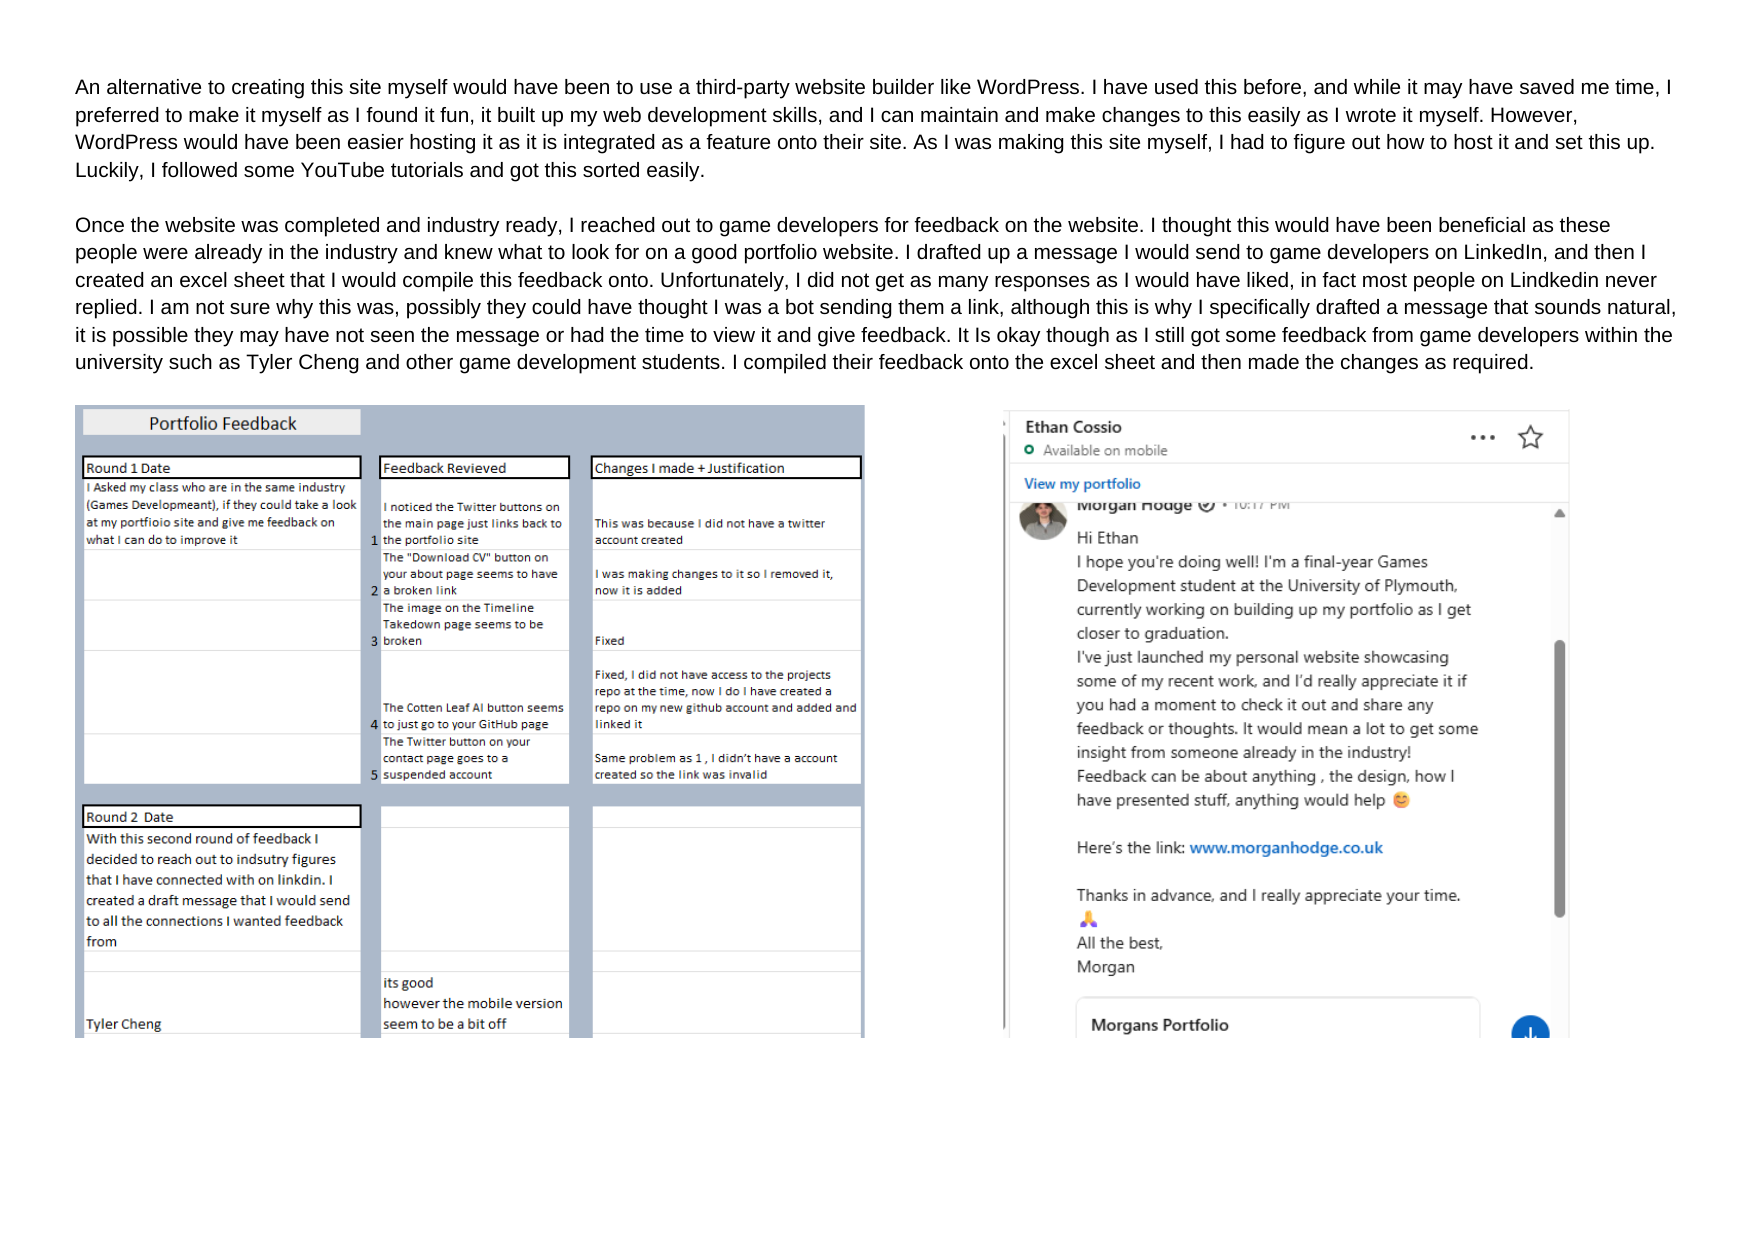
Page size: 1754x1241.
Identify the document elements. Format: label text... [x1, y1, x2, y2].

text Once the website was completed and industry ready, I reached out to game developers for feedback on the website. I thought this would have been beneficial as these people were already in the industry and knew what to look for on a good portfolio website. I drafted up a message I would send to game developers on LinkedIn, and then I created an excel sheet that I would compile this feedback onto. Unfortunately, I did not get as many responses as I would have liked, in fact most people on Lindkedin never replied. I am not sure why this was, possibly they could have thought I was a bot sending them a link, although this is why I specifically drafted a message that sounds natural, it is possible they may have not seen the message or had the time to view it and give feedback. It Is okay though as I still got some feedback from game developers within the university such as Tyler Cheng and other game development students. I compiled their feedback onto the excel sheet and then made the changes as required. [75, 212, 1679, 374]
picture [75, 405, 865, 1038]
picture [1003, 409, 1570, 1038]
text An alternative to creating this site myself would have been to use a third-party website builder like WordPress. I have used this before, and while it may have saved me time, I preferred to make it myself as I found it fun, it built up my web development skills, and I can maintain and make changes to this easily as I wrote it myself. However, WordPress would have been easier hosting it as it is integrated as a feature onto their site. As I was making this site myself, I had to figure out how to host it and set this up. Luckily, I followed some YouTube tutorials and got this sorted easily. [75, 75, 1679, 181]
